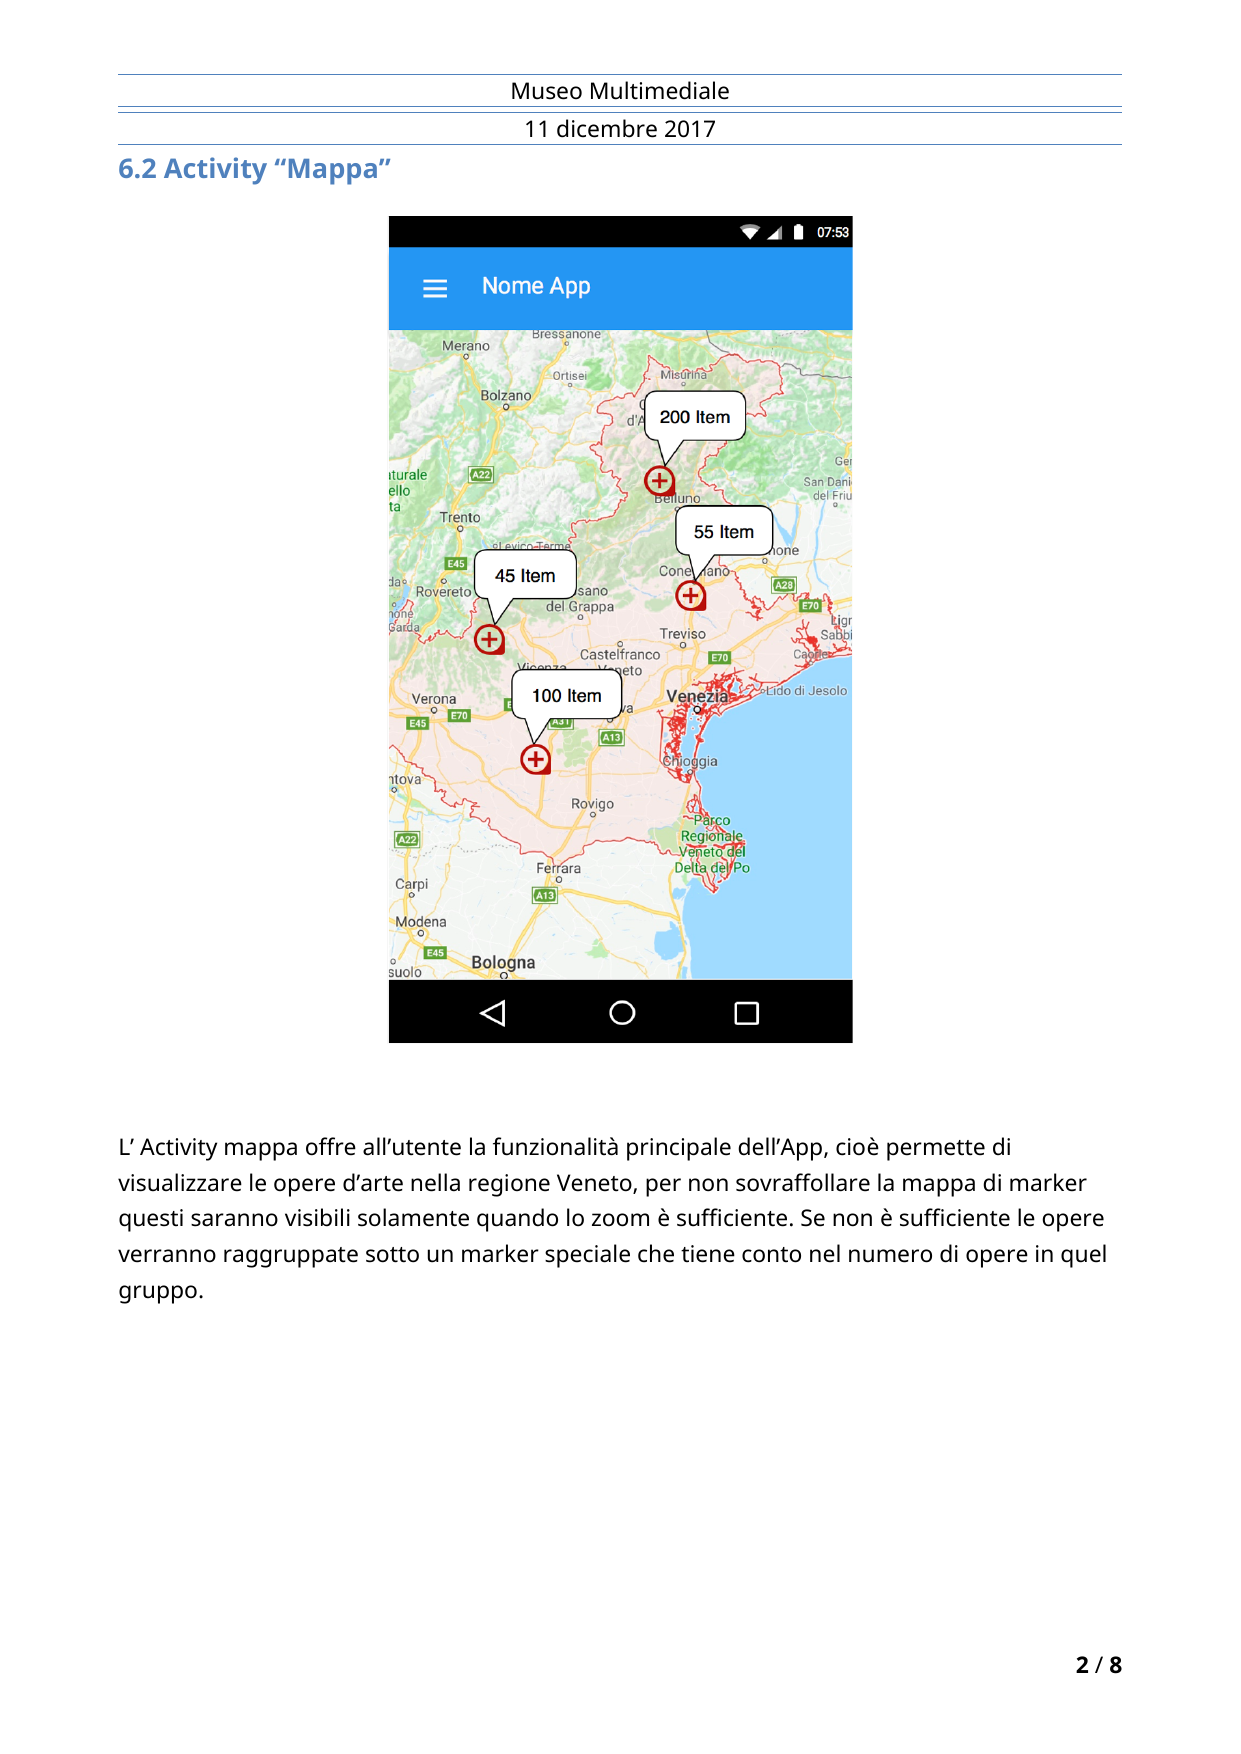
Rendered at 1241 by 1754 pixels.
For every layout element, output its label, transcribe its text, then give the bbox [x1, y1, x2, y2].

text L’ Activity mappa offre all’utente la funzionalità principale dell’App, cioè permette di visualizzare le opere d’arte nella regione Veneto, per non sovraffollare la mappa di marker questi saranno visibili solamente quando lo zoom è sufficiente. Se non è sufficiente le opere verranno raggruppate sotto un marker speciale che tiene conto nel numero di opere in quel gruppo. [118, 1131, 1122, 1306]
picture [387, 216, 853, 1044]
subtitle 6.2 Activity “Mappa” [118, 149, 1122, 186]
